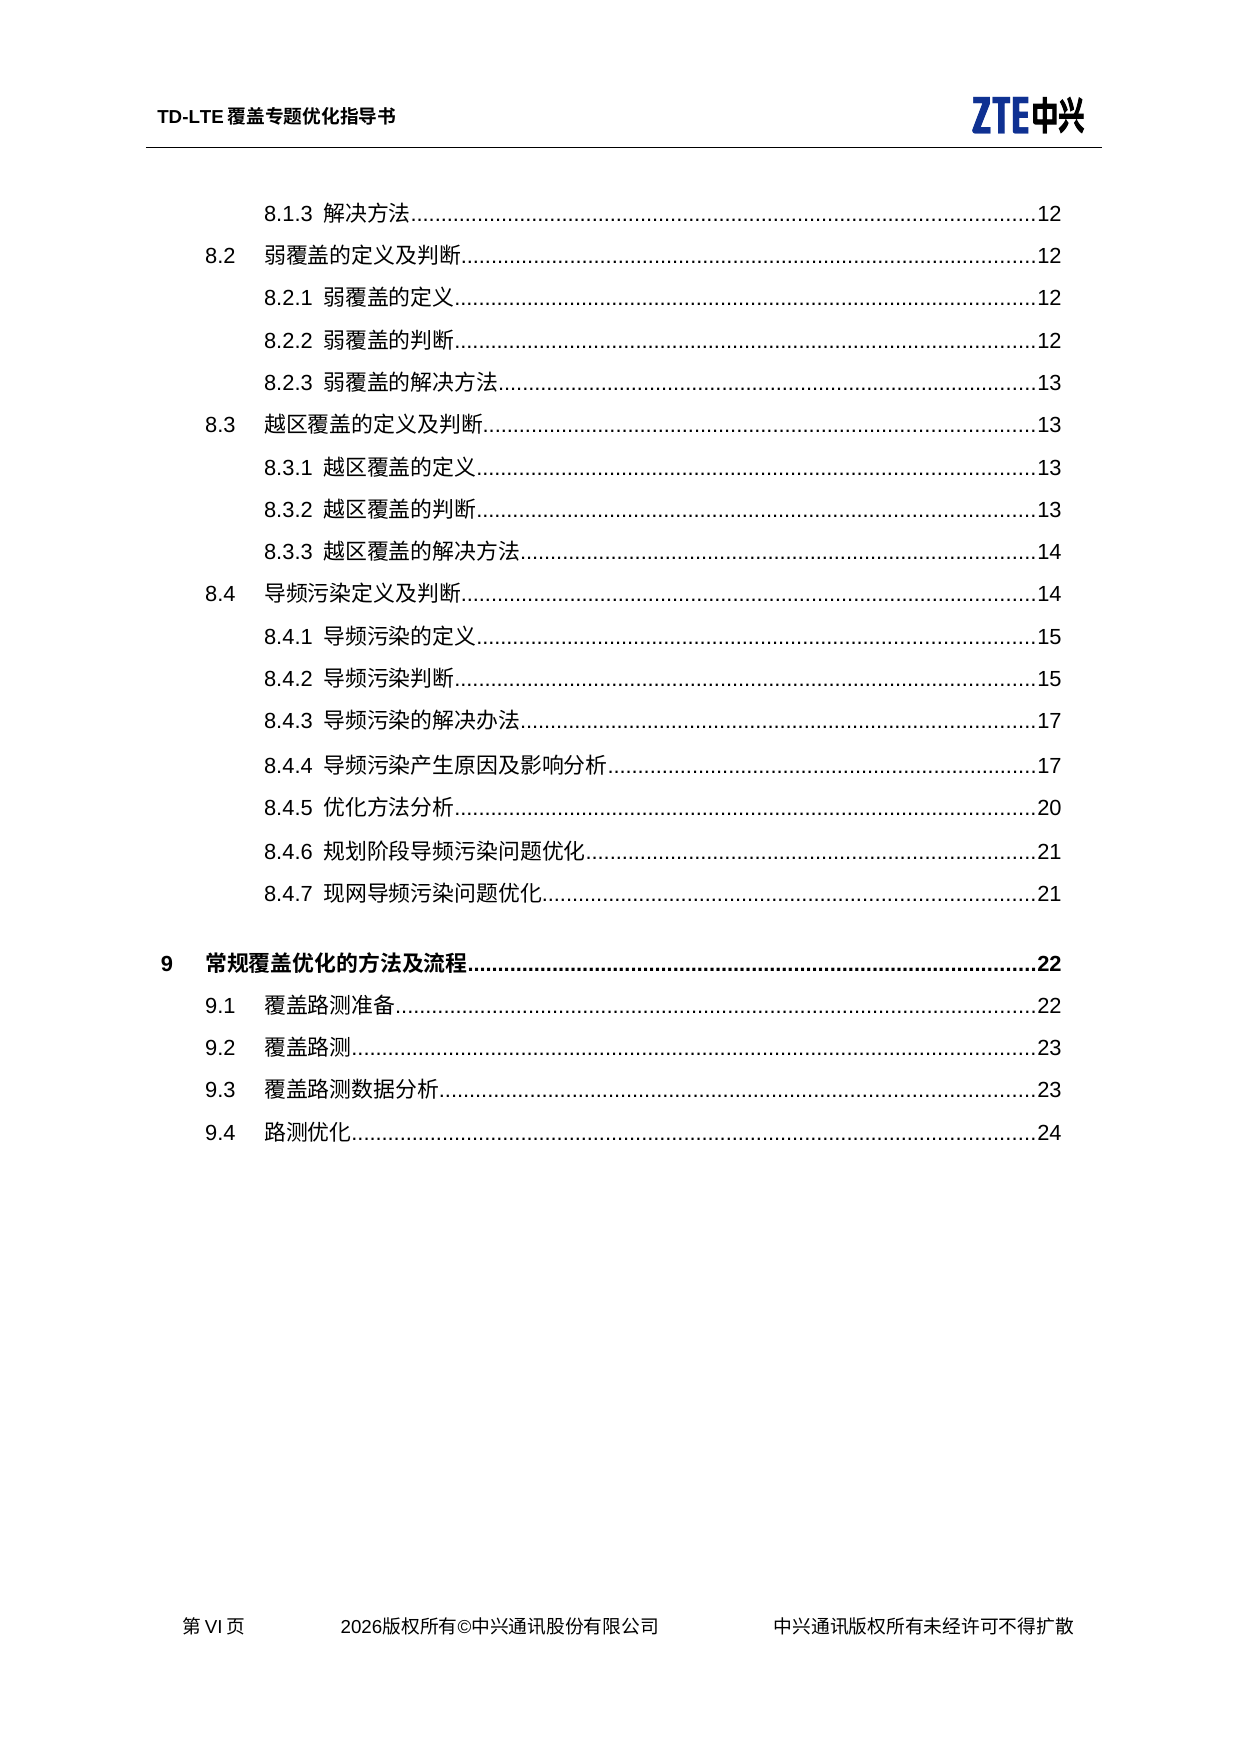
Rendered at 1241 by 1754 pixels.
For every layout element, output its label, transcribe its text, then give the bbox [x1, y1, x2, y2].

text 8.4.6 规划阶段导频污染问题优化 21 [264, 834, 1091, 866]
text 8.4 导频污染定义及判断 14 [205, 578, 1000, 608]
text 8.2 弱覆盖的定义及判断 12 [205, 240, 264, 270]
text 8.3 越区覆盖的定义及判断 13 [205, 409, 264, 439]
text 8.4.3 导频污染的解决办法 17 [264, 705, 1091, 735]
text 9.3 覆盖路测数据分析 23 [439, 1074, 1000, 1104]
text 8.3 越区覆盖的定义及判断 13 [483, 409, 1000, 439]
text 9.4 路测优化 24 [351, 1117, 1000, 1146]
text 8.2 弱覆盖的定义及判断 12 [461, 240, 1000, 270]
text 9.2 覆盖路测 23 [351, 1032, 1000, 1062]
text 8.3.2 越区覆盖的判断 13 [264, 494, 1091, 524]
text 8.4.1 导频污染的定义 15 [264, 621, 1091, 651]
text 9 常规覆盖优化的方法及流程 22 [161, 946, 1091, 977]
text 9.1 覆盖路测准备 22 [205, 990, 264, 1019]
text 9.4 路测优化 24 [205, 1117, 264, 1146]
text 8.4.7 现网导频污染问题优化 21 [264, 878, 1091, 908]
text 9.3 覆盖路测数据分析 23 [205, 1074, 264, 1104]
text 9.1 覆盖路测准备 22 [395, 990, 1000, 1019]
text 8.1.3 解决方法 12 [264, 198, 1091, 228]
text 8.2.1 弱覆盖的定义 12 [264, 282, 1091, 312]
text 9.2 覆盖路测 23 [205, 1032, 264, 1062]
text 8.2.3 弱覆盖的解决方法 13 [264, 367, 1091, 397]
picture [969, 96, 1089, 134]
text 8.4.2 导频污染判断 15 [264, 663, 1091, 693]
text 8.4.5 优化方法分析 20 [264, 792, 1091, 822]
text 8.3.1 越区覆盖的定义 13 [264, 452, 1091, 481]
text 8.2.2 弱覆盖的判断 12 [264, 325, 1091, 354]
text 8.4.4 导频污染产生原因及影响分析 17 [264, 748, 1091, 779]
text 8.3.3 越区覆盖的解决方法 14 [264, 536, 1091, 566]
